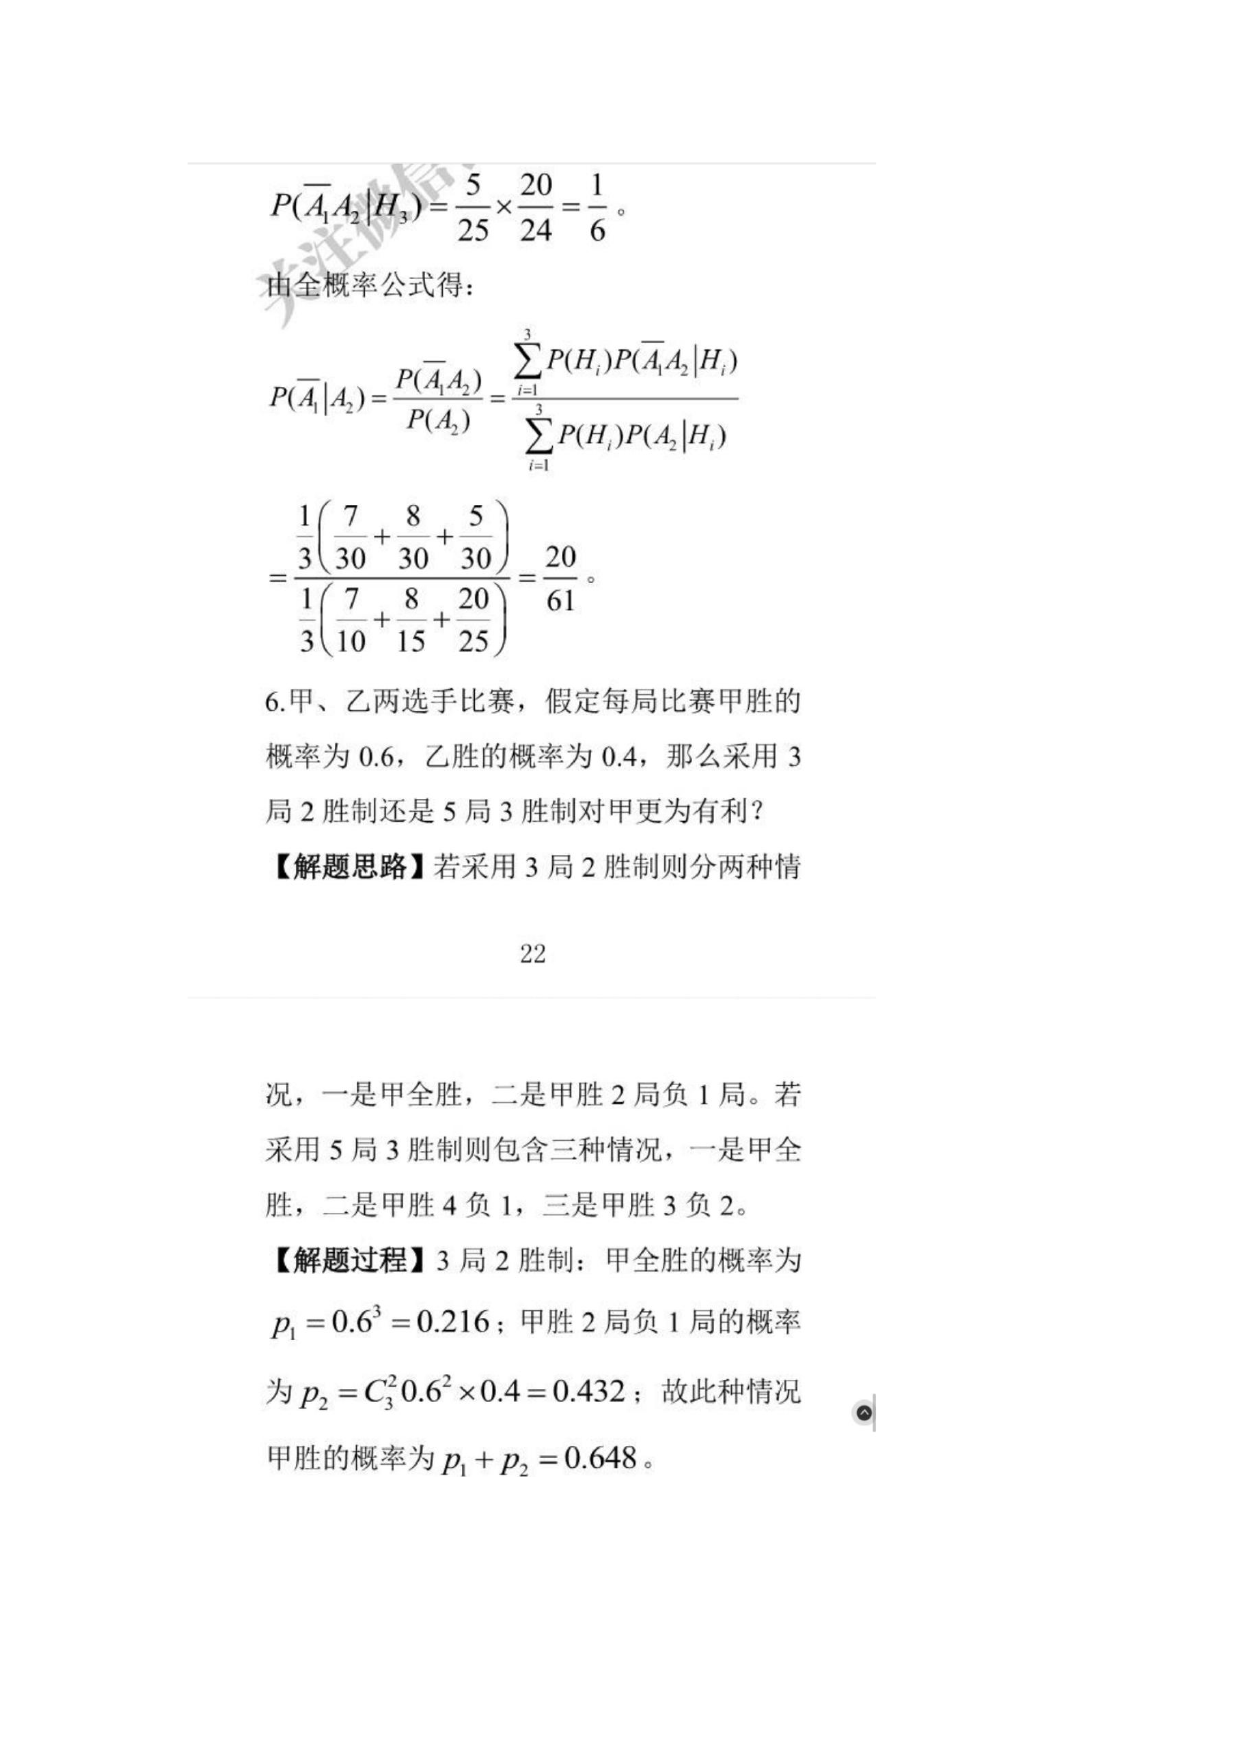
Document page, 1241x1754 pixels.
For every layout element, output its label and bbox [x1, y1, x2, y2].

picture [187, 162, 877, 1477]
